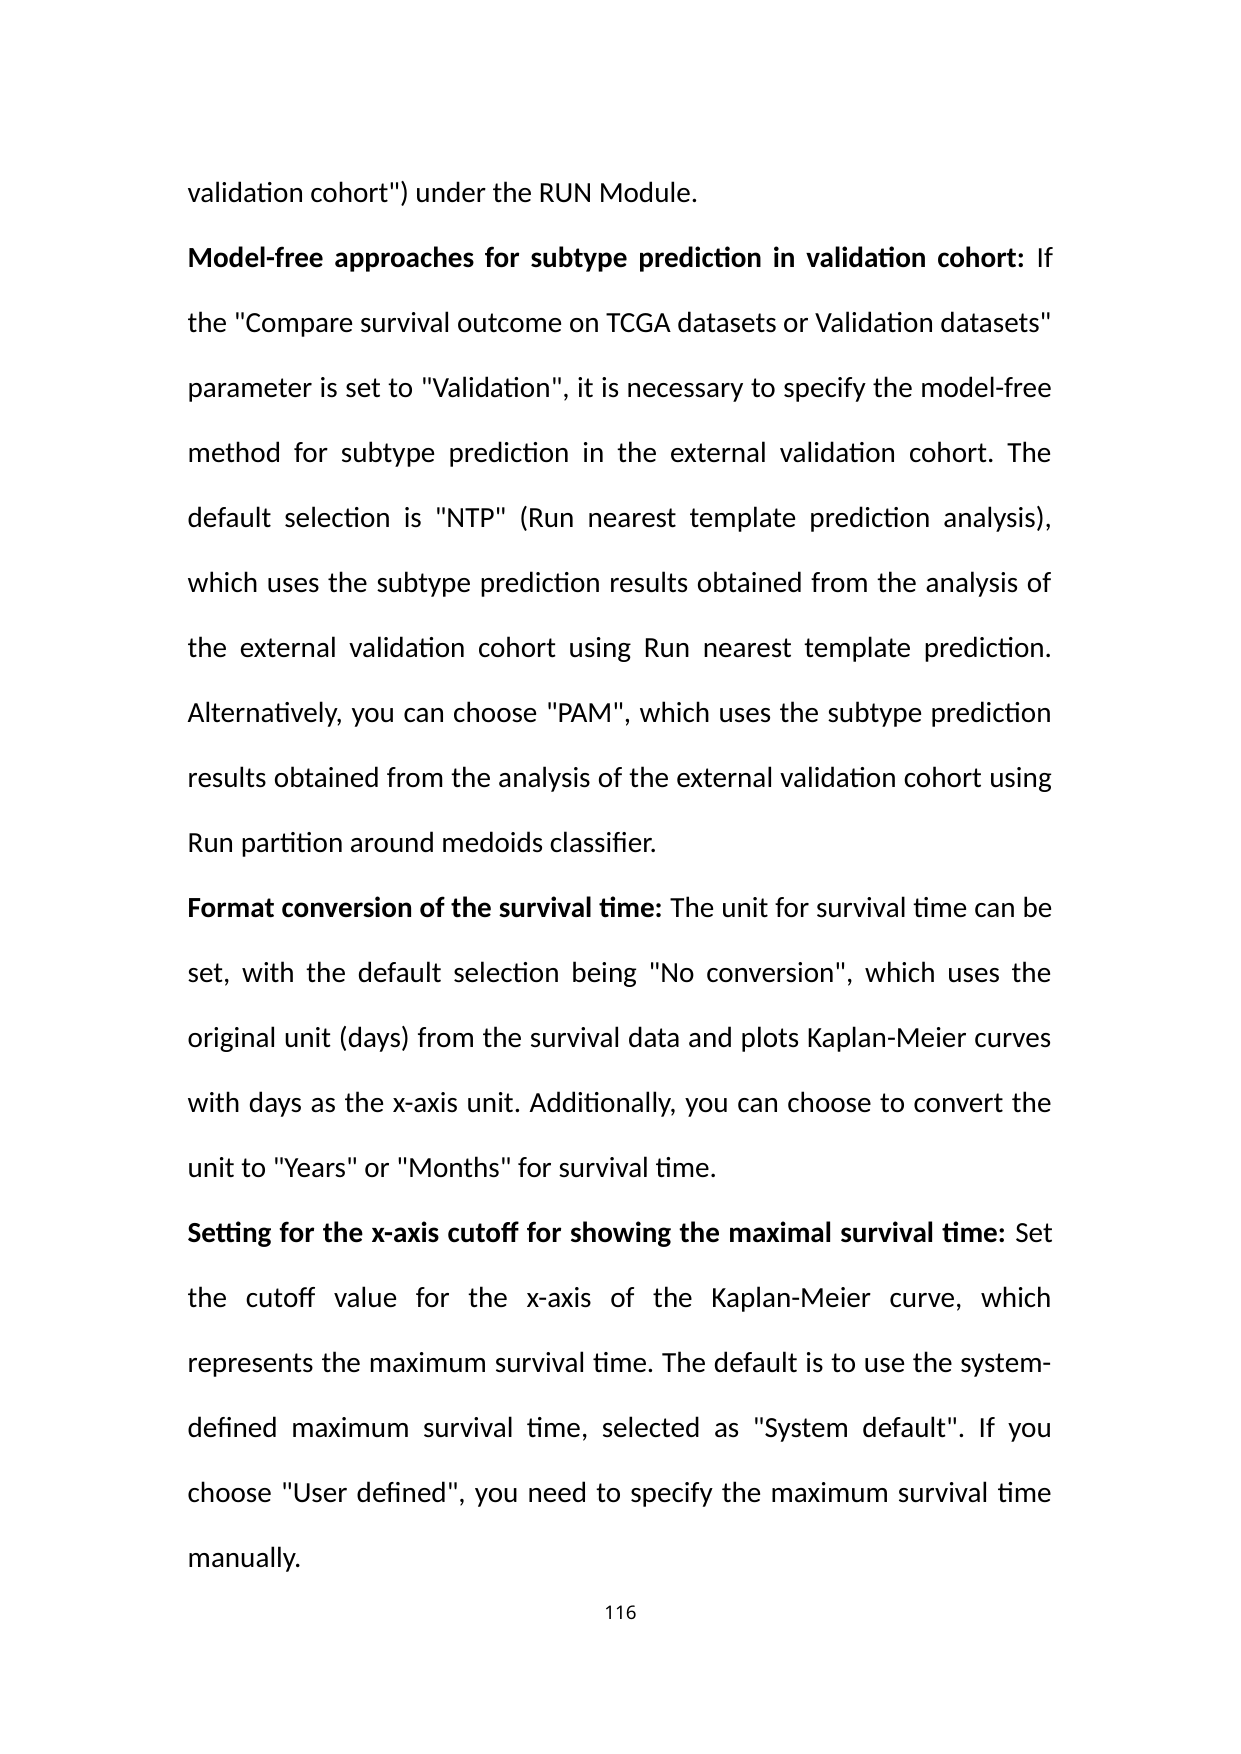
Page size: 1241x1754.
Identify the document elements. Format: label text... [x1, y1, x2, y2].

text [187, 160, 1053, 225]
text Format conversion of the survival time: The unit for survival time can be set, with the default selection being "No conversion", which uses the original unit (days) from the survival data and plots Kaplan-Meier curves with days as the x-axis unit. Additionally, you can choose to convert the unit to "Years" or "Months" for survival time. [187, 875, 1053, 1200]
text Model-free approaches for subtype prediction in validation cohort: If the "Compare survival outcome on TCGA datasets or Validation datasets" parameter is set to "Validation", it is necessary to specify the model-free method for subtype prediction in the external validation cohort. The default selection is "NTP" (Run nearest template prediction analysis), which uses the subtype prediction results obtained from the analysis of the external validation cohort using Run nearest template prediction. Alternatively, you can choose "PAM", which uses the subtype prediction results obtained from the analysis of the external validation cohort using Run partition around medoids classifier. [187, 225, 1053, 875]
text Setting for the x-axis cutoff for showing the maximal survival time: Set the cutoff value for the x-axis of the Kaplan-Meier curve, which represents the maximum survival time. The default is to use the system-defined maximum survival time, selected as "System default". If you choose "User defined", you need to specify the maximum survival time manually. [187, 1200, 1053, 1590]
